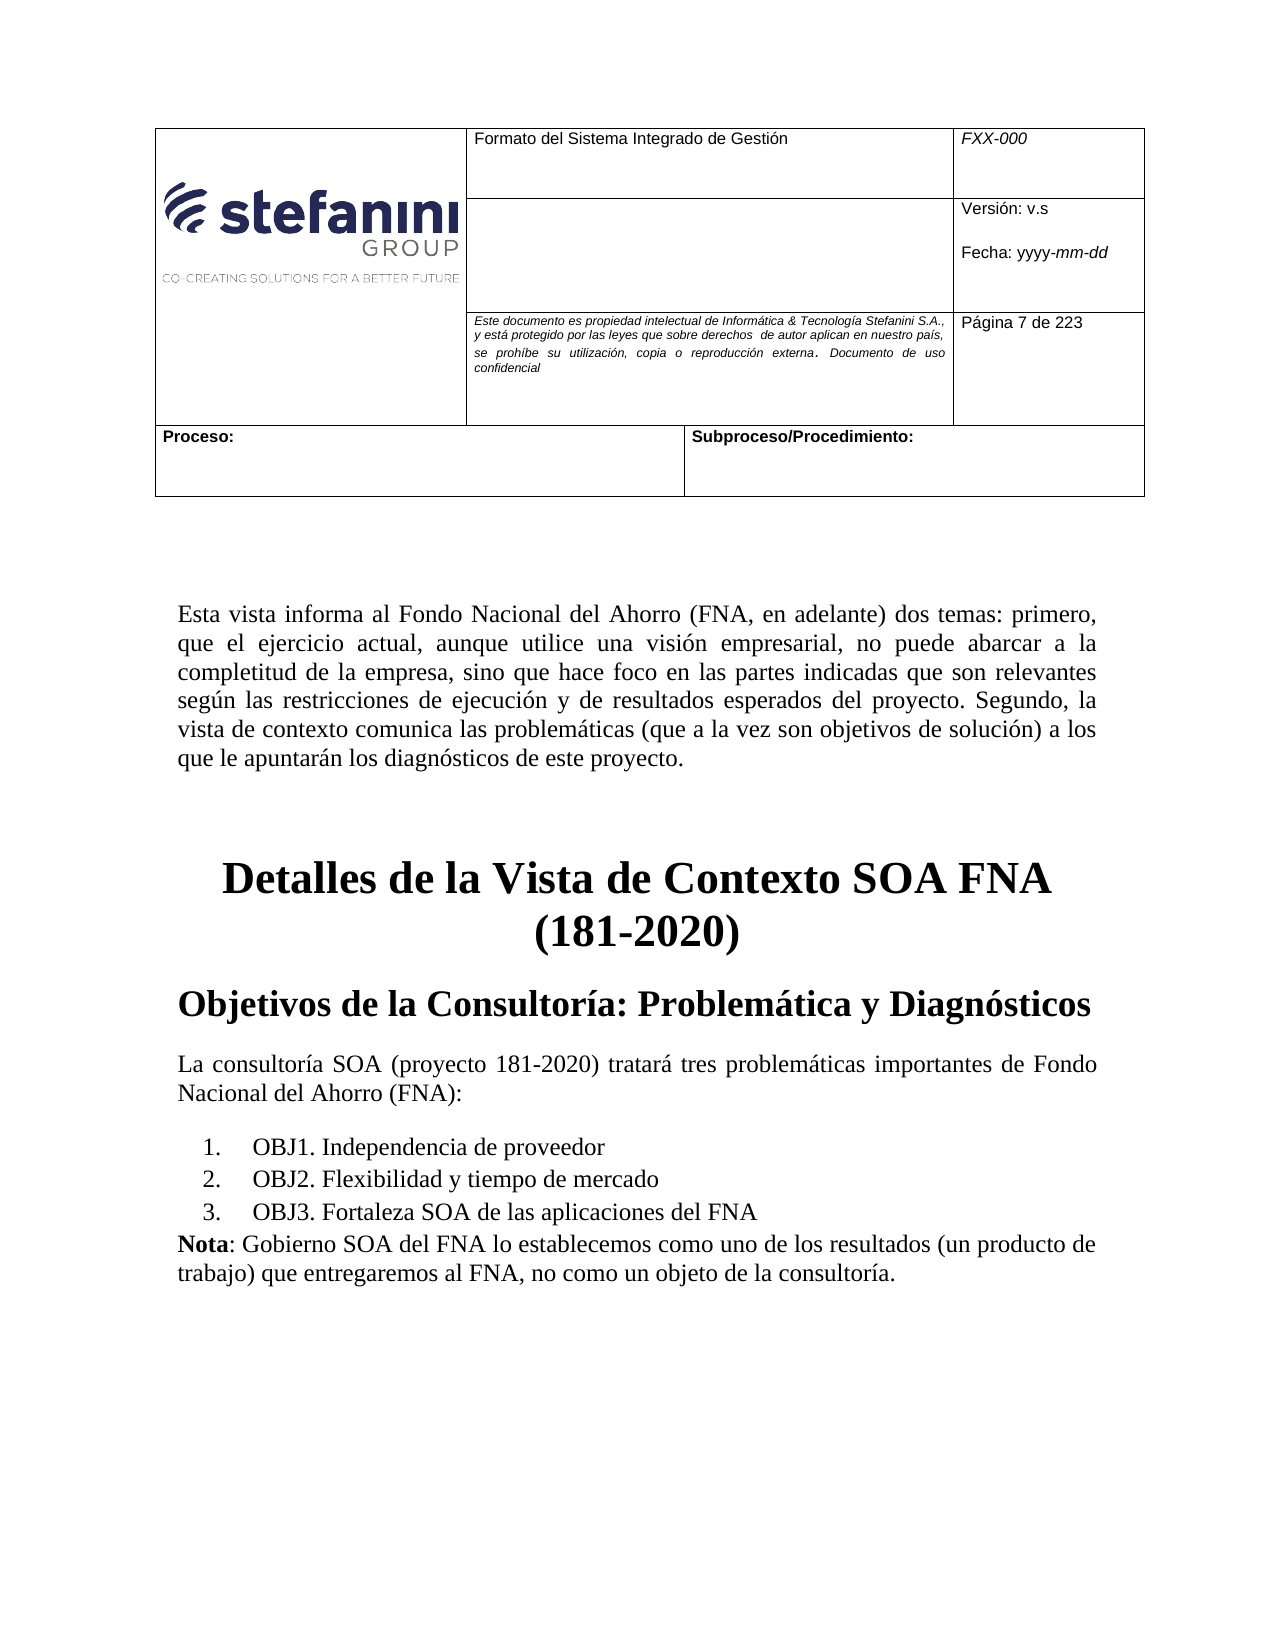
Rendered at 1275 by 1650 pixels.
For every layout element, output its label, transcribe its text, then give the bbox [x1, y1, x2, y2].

list OBJ1. Independencia de proveedor [202, 1132, 1098, 1160]
text Esta vista informa al Fondo Nacional del Ahorro (FNA, en adelante) dos temas: primero, que el ejercicio actual, aunque utilice una visión empresarial, no puede abarcar a la completitud de la empresa, sino que hace foco en las partes indicadas que son relevantes según las restricciones de ejecución y de resultados esperados del proyecto. Segundo, la vista de contexto comunica las problemáticas (que a la vez son objetivos de solución) a los que le apuntarán los diagnósticos de este proyecto. [177, 599, 1098, 772]
picture [162, 182, 460, 286]
list OBJ3. Fortaleza SOA de las aplicaciones del FNA [202, 1197, 1098, 1225]
text La consultoría SOA (proyecto 181-2020) tratará tres problemáticas importantes de Fondo Nacional del Ahorro (FNA): [177, 1049, 1098, 1107]
text Nota: Gobierno SOA del FNA lo establecemos como uno de los resultados (un producto de trabajo) que entregaremos al FNA, no como un objeto de la consultoría. [177, 1229, 1098, 1287]
list OBJ2. Flexibilidad y tiempo de mercado [202, 1164, 1098, 1193]
subtitle Detalles de la Vista de Contexto SOA FNA (181-2020) [177, 851, 1098, 956]
subtitle Objetivos de la Consultoría: Problemática y Diagnósticos [177, 981, 1098, 1024]
